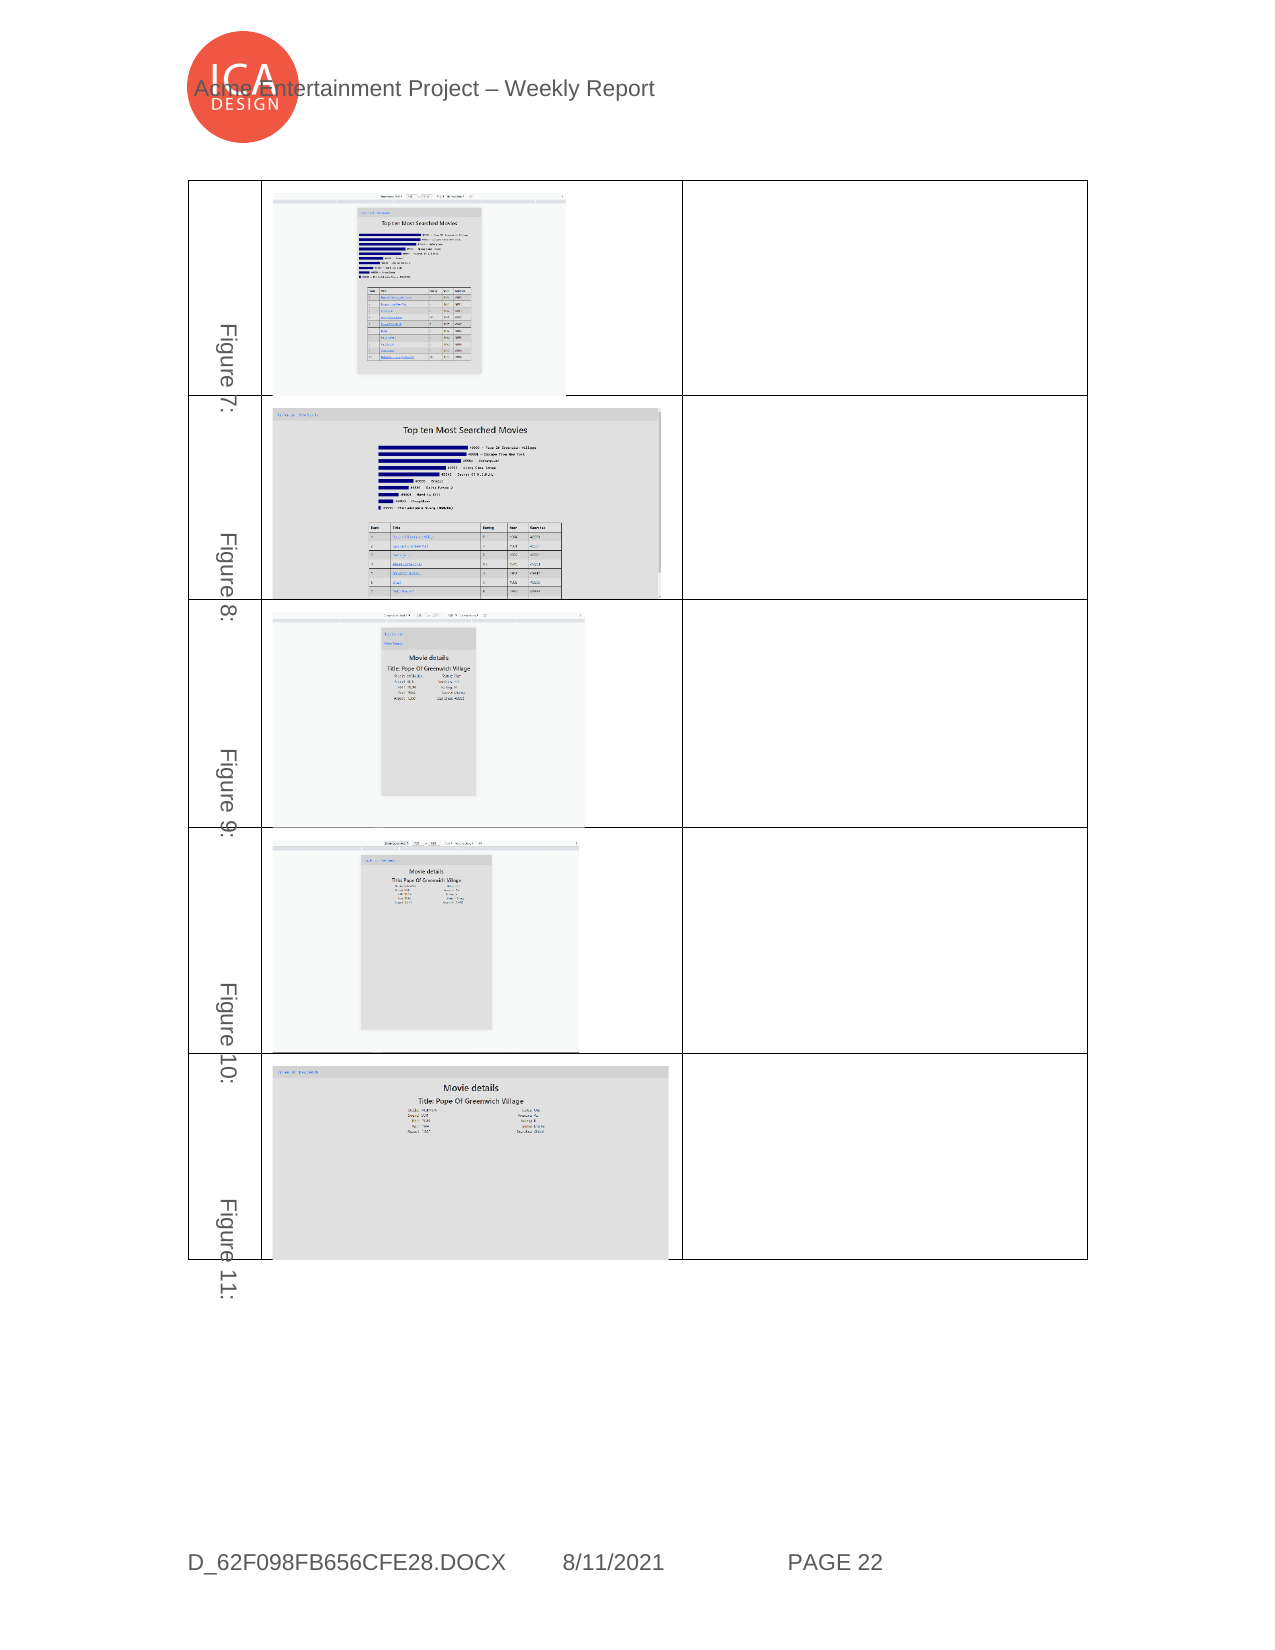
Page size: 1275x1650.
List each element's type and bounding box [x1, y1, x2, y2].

picture [272, 408, 661, 599]
table_cell [262, 600, 682, 827]
table_cell [683, 396, 1087, 599]
picture [272, 1066, 669, 1260]
table_cell [262, 396, 682, 599]
table_cell [189, 828, 261, 1052]
picture [187, 31, 299, 143]
table_cell [683, 1054, 1087, 1259]
picture [272, 612, 585, 828]
table_cell [189, 181, 261, 395]
table_cell [683, 181, 1087, 395]
picture [272, 840, 580, 1053]
table_cell [262, 828, 682, 1052]
table_cell [189, 600, 261, 827]
table_cell [189, 396, 261, 599]
table_cell [683, 600, 1087, 827]
table_cell [189, 1054, 261, 1259]
table_cell [262, 181, 682, 395]
table_cell [683, 828, 1087, 1052]
table_cell [262, 1054, 682, 1259]
picture [272, 193, 566, 396]
